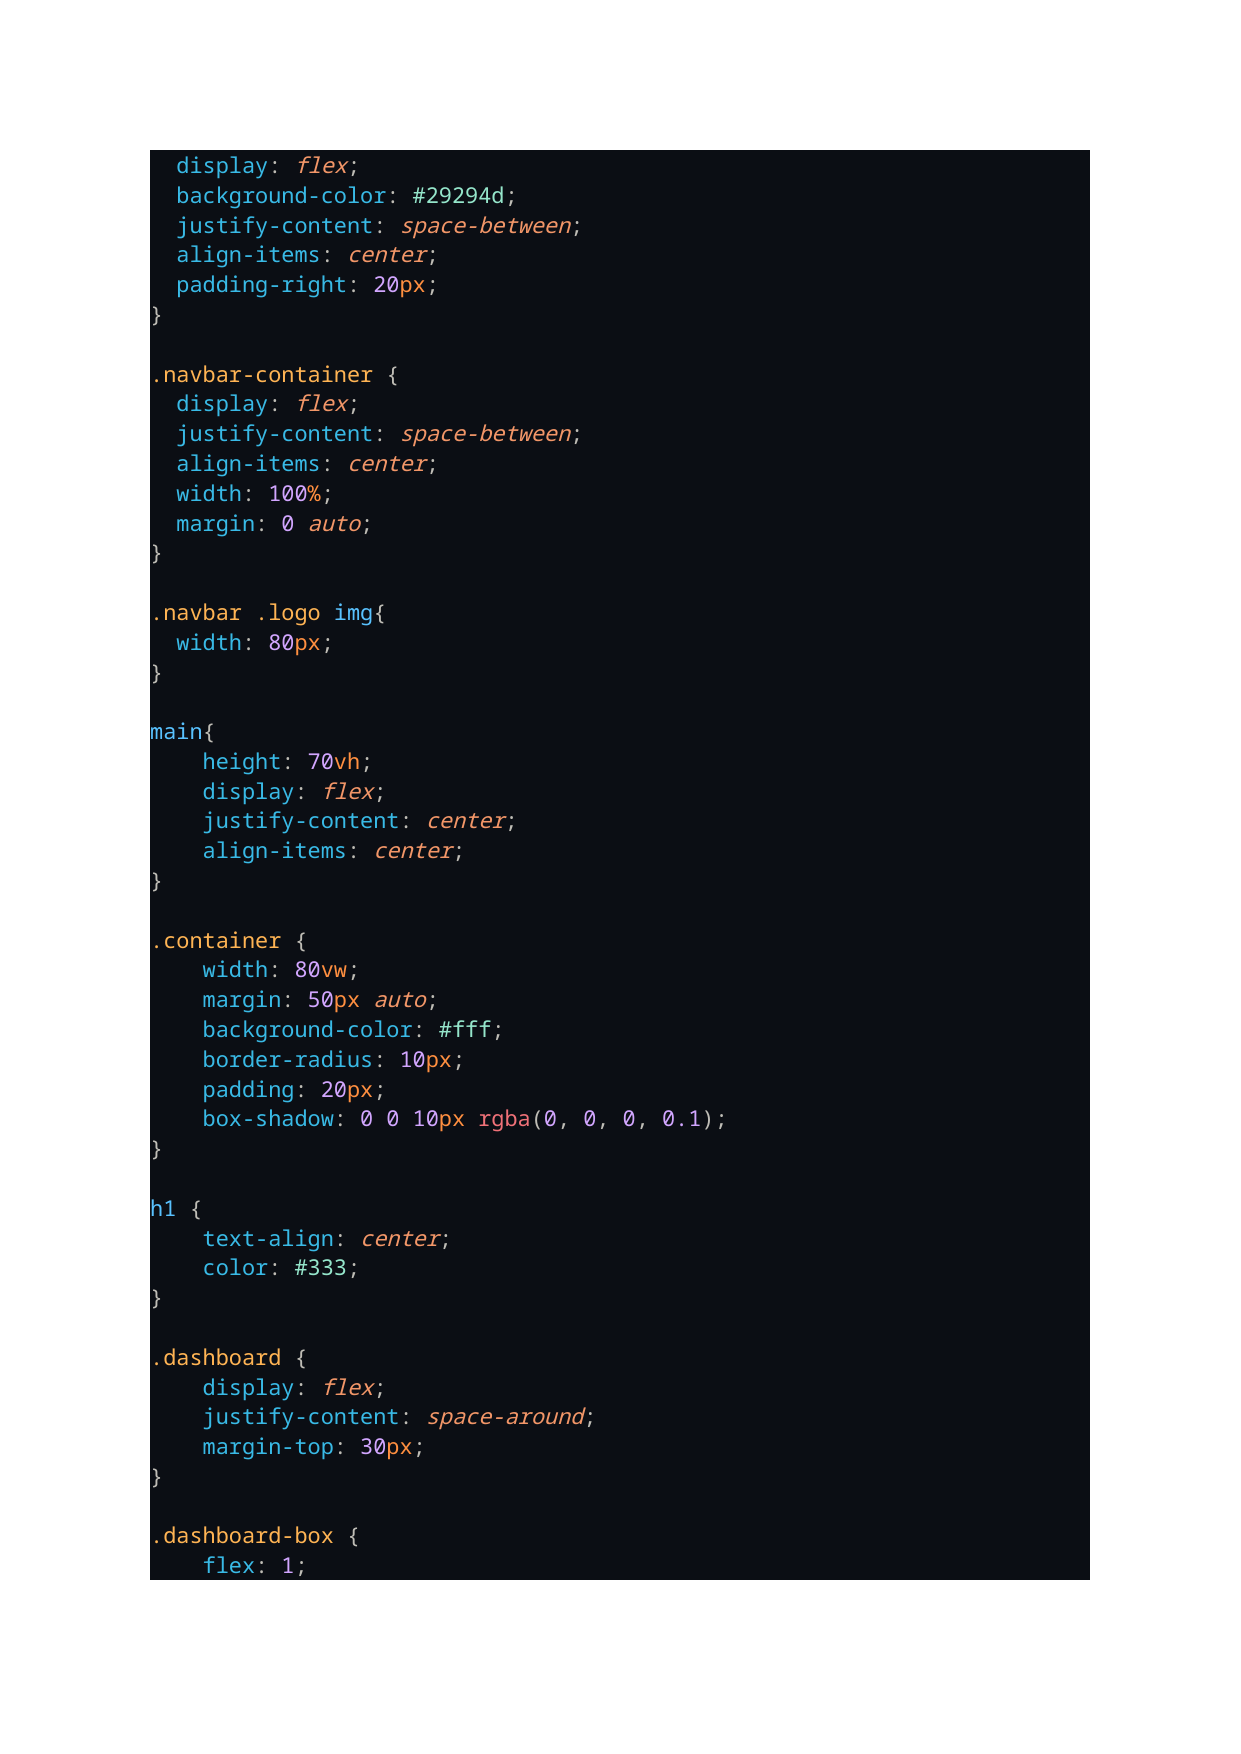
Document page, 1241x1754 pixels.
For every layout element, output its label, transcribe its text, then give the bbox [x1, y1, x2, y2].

text justify-content: center; [150, 805, 1090, 835]
text } [150, 1133, 1090, 1163]
text background-color: #fff; [150, 1014, 1090, 1044]
text display: flex; [150, 776, 1090, 805]
text justify-content: space-around; [150, 1401, 1090, 1431]
text main{ [150, 716, 1090, 746]
text align-items: center; [150, 835, 1090, 865]
text text-align: center; [150, 1222, 1090, 1252]
text color: #333; [150, 1252, 1090, 1282]
text .dashboard { [150, 1342, 1090, 1371]
text box-shadow: 0 0 10px rgba(0, 0, 0, 0.1); [150, 1103, 1090, 1133]
text justify-content: space-between; [150, 418, 1090, 448]
text display: flex; [150, 1371, 1090, 1401]
text display: flex; [150, 388, 1090, 418]
text } [150, 1282, 1090, 1312]
text h1 { [150, 1193, 1090, 1222]
text align-items: center; [150, 448, 1090, 478]
text border-radius: 10px; [150, 1044, 1090, 1073]
text .navbar .logo img{ [150, 597, 1090, 627]
text } [150, 865, 1090, 895]
text } [150, 299, 1090, 329]
text background-color: #29294d; [150, 180, 1090, 209]
text display: flex; [150, 150, 1090, 180]
text padding-right: 20px; [150, 269, 1090, 299]
text } [150, 537, 1090, 567]
text .navbar-container { [150, 358, 1090, 388]
text height: 70vh; [150, 746, 1090, 776]
text width: 100%; [150, 478, 1090, 507]
text } [150, 1461, 1090, 1491]
text .dashboard-box { [150, 1520, 1090, 1550]
text width: 80px; [150, 627, 1090, 656]
text align-items: center; [150, 239, 1090, 269]
text .container { [150, 924, 1090, 954]
text justify-content: space-between; [150, 209, 1090, 239]
text width: 80vw; [150, 954, 1090, 984]
text margin: 0 auto; [150, 507, 1090, 537]
text padding: 20px; [150, 1073, 1090, 1103]
text } [150, 656, 1090, 686]
text margin: 50px auto; [150, 984, 1090, 1014]
text flex: 1; [150, 1550, 1090, 1580]
text margin-top: 30px; [150, 1431, 1090, 1461]
